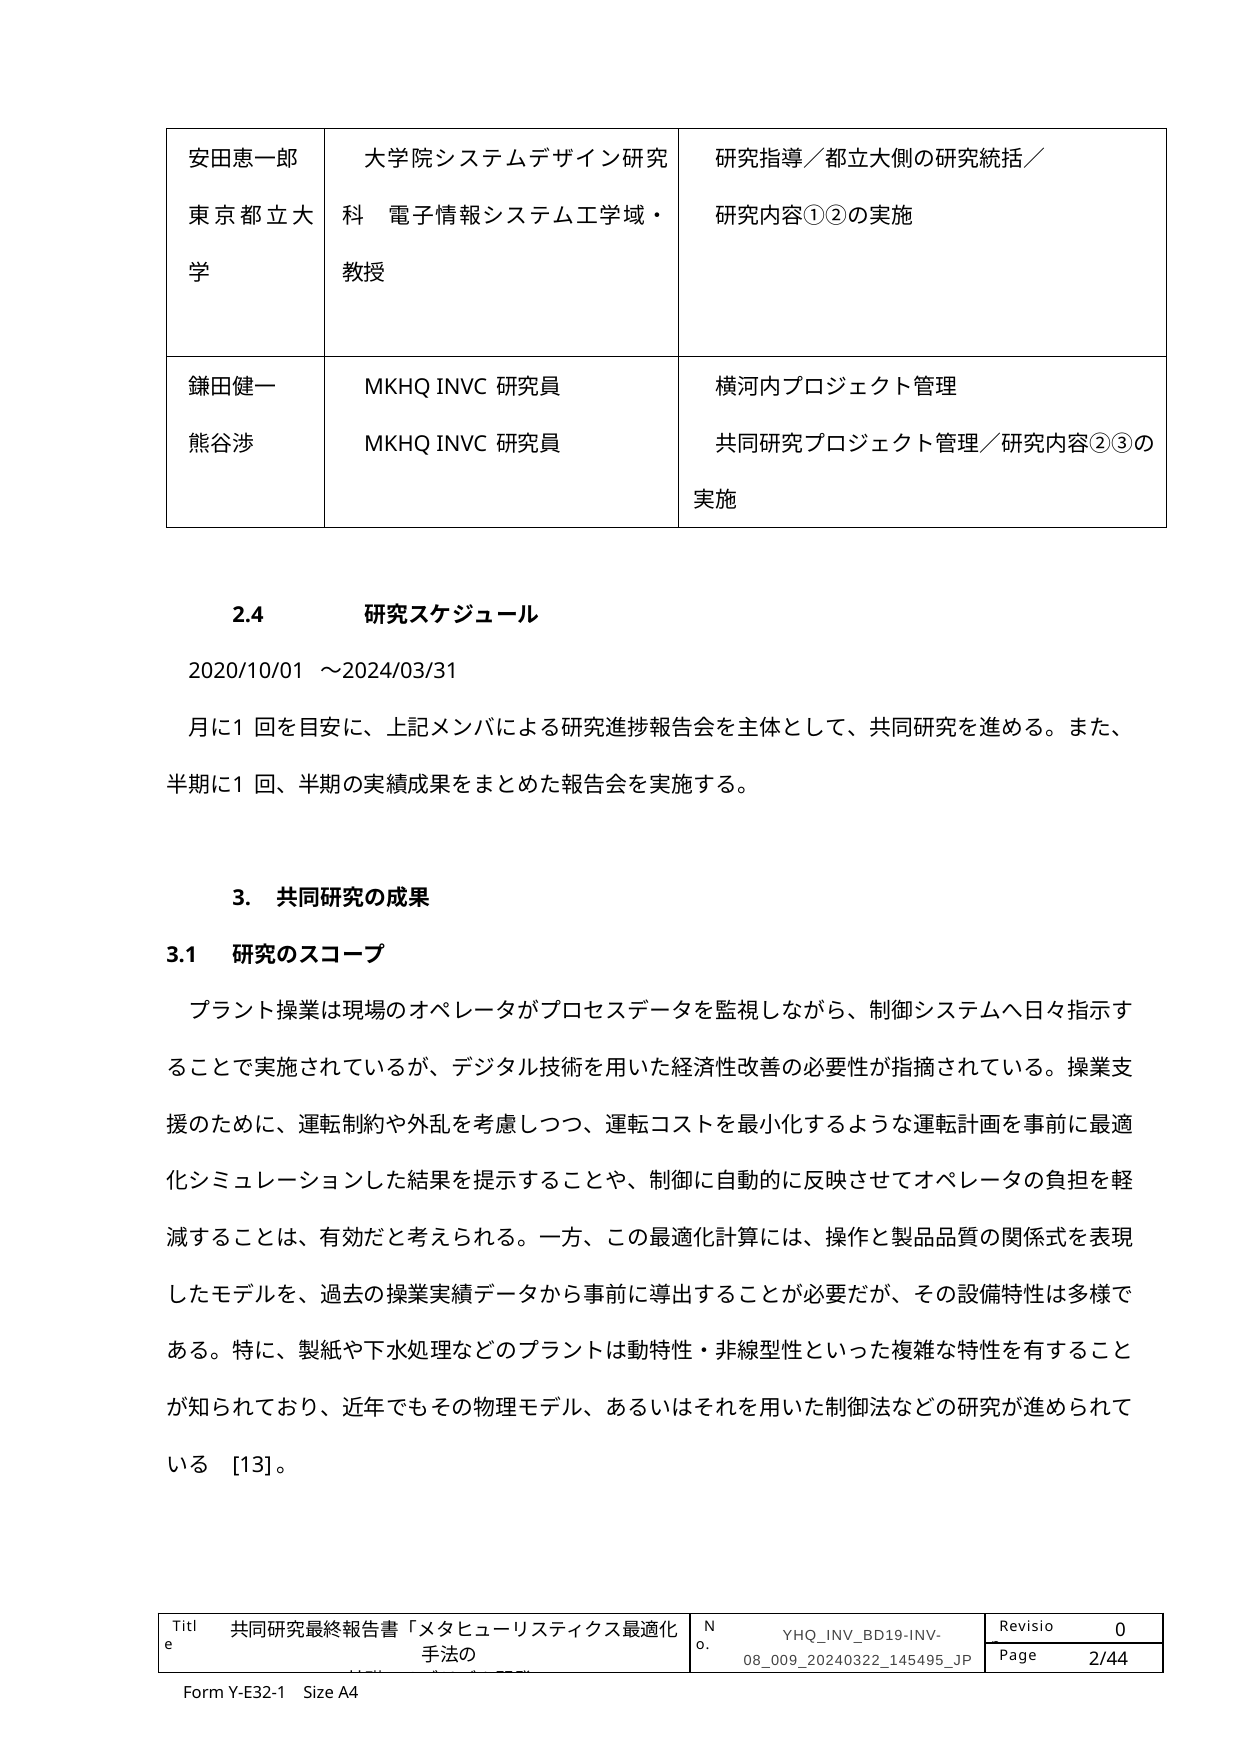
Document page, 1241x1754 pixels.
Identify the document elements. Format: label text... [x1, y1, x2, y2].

table_cell 安田恵一郎 東京都立大学 [167, 129, 324, 356]
table_cell 横河内プロジェクト管理 共同研究プロジェクト管理／研究内容②③の実施 [679, 357, 1166, 527]
subtitle 研究スケジュール [203, 584, 1133, 641]
text 2020/10/01～2024/03/31 [166, 641, 1133, 698]
text プラント操業は現場のオペレータがプロセスデータを監視しながら、制御システムへ日々指示することで実施されているが、デジタル技術を用いた経済性改善の必要性が指摘されている。操業支援のために、運転制約や外乱を考慮しつつ、運転コストを最小化するような運転計画を事前に最適化シミュレーションした結果を提示することや、制御に自動的に反映させてオペレータの負担を軽減することは、有効だと考えられる。一方、この最適化計算には、操作と製品品質の関係式を表現したモデルを、過去の操業実績データから事前に導出することが必要だが、その設備特性は多様である。特に、製紙や下水処理などのプラントは動特性・非線型性といった複雑な特性を有することが知られており、近年でもその物理モデル、あるいはそれを用いた制御法などの研究が進められている [13]。 [166, 981, 1133, 1491]
subtitle 共同研究の成果 [203, 868, 1133, 924]
table_cell 鎌田健一 熊谷渉 [167, 357, 324, 527]
table_cell 研究指導／都立大側の研究統括／ 研究内容①②の実施 [679, 129, 1166, 356]
table_cell MKHQ INVC研究員 MKHQ INVC研究員 [325, 357, 678, 527]
table_cell 大学院システムデザイン研究科 電子情報システム工学域・教授 [325, 129, 678, 356]
subtitle 3.1 研究のスコープ [166, 924, 1133, 981]
text 月に1回を目安に、上記メンバによる研究進捗報告会を主体として、共同研究を進める。また、半期に1回、半期の実績成果をまとめた報告会を実施する。 [166, 698, 1133, 811]
